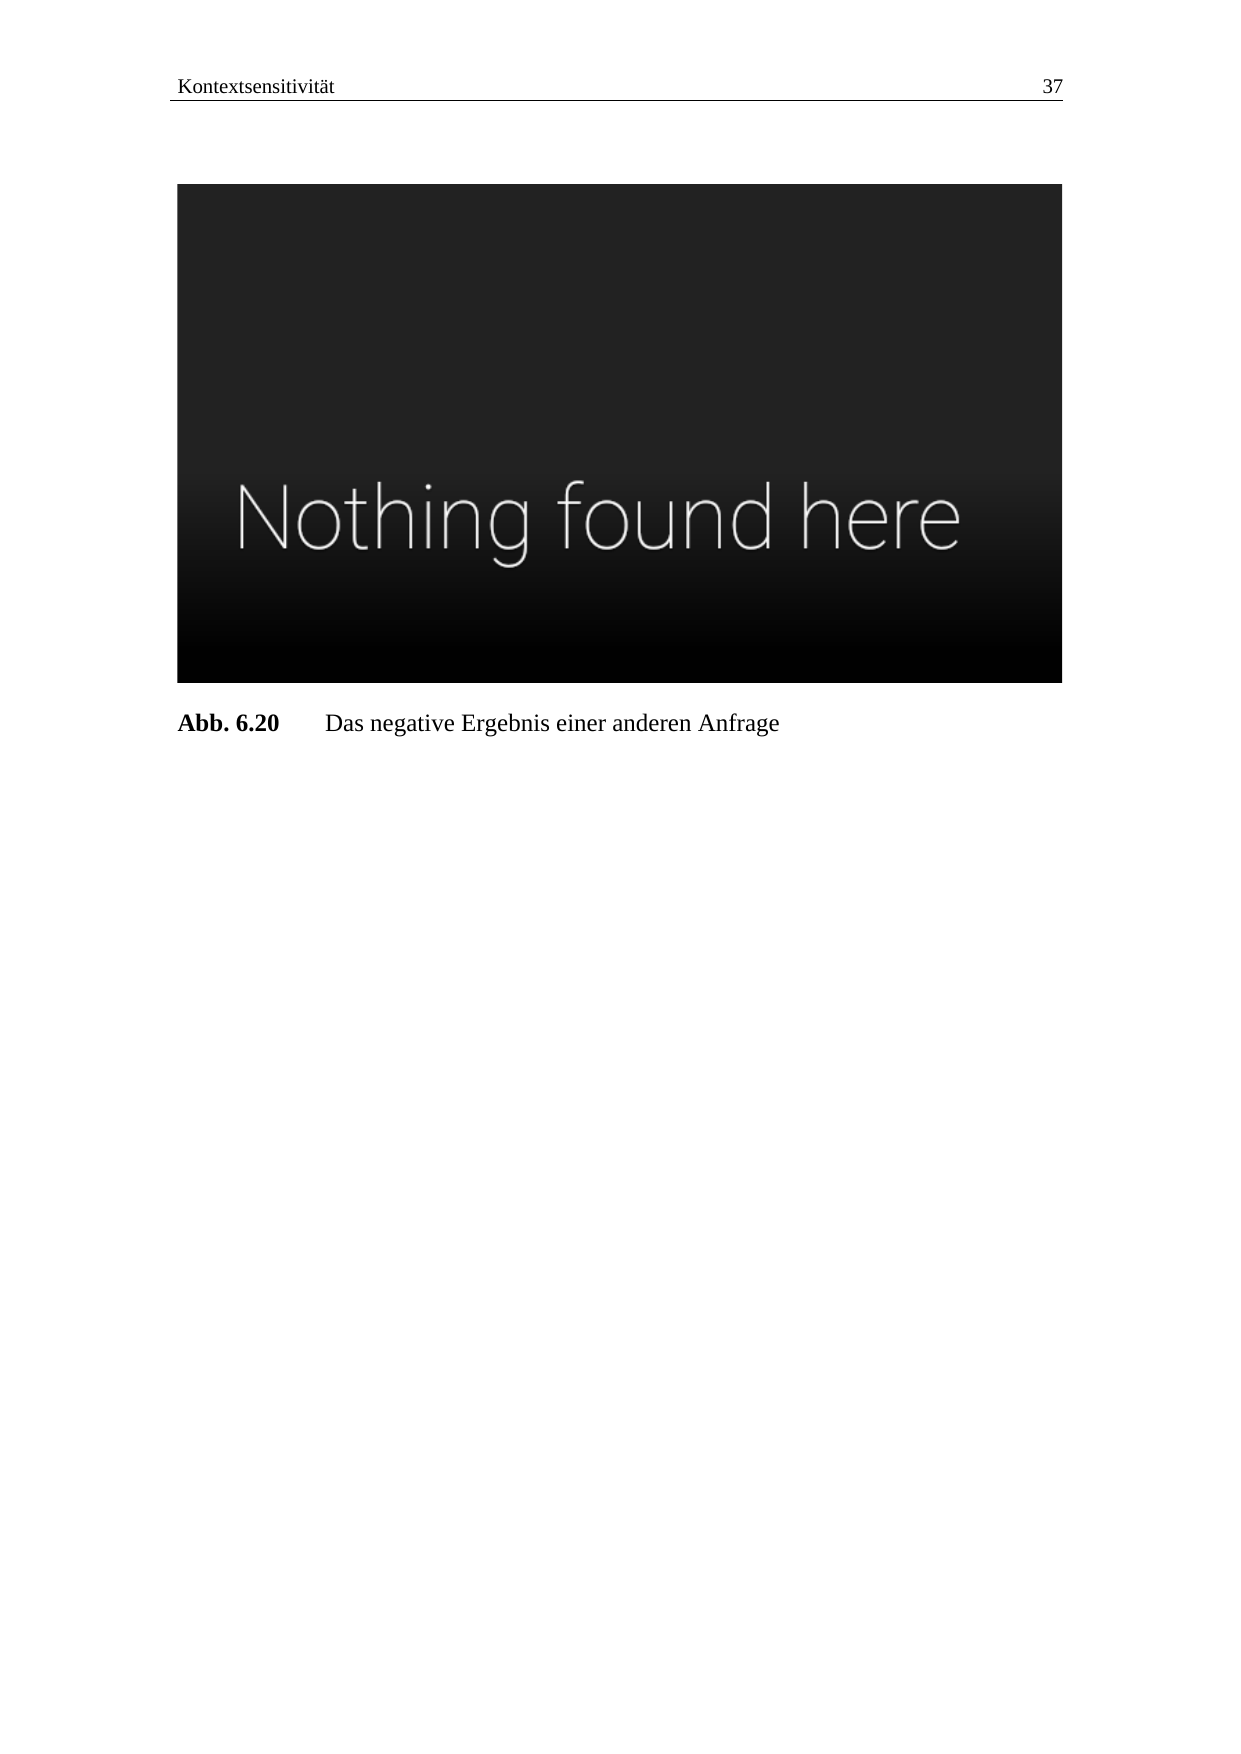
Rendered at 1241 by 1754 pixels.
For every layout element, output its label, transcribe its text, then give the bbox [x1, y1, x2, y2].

picture [177, 184, 1063, 683]
